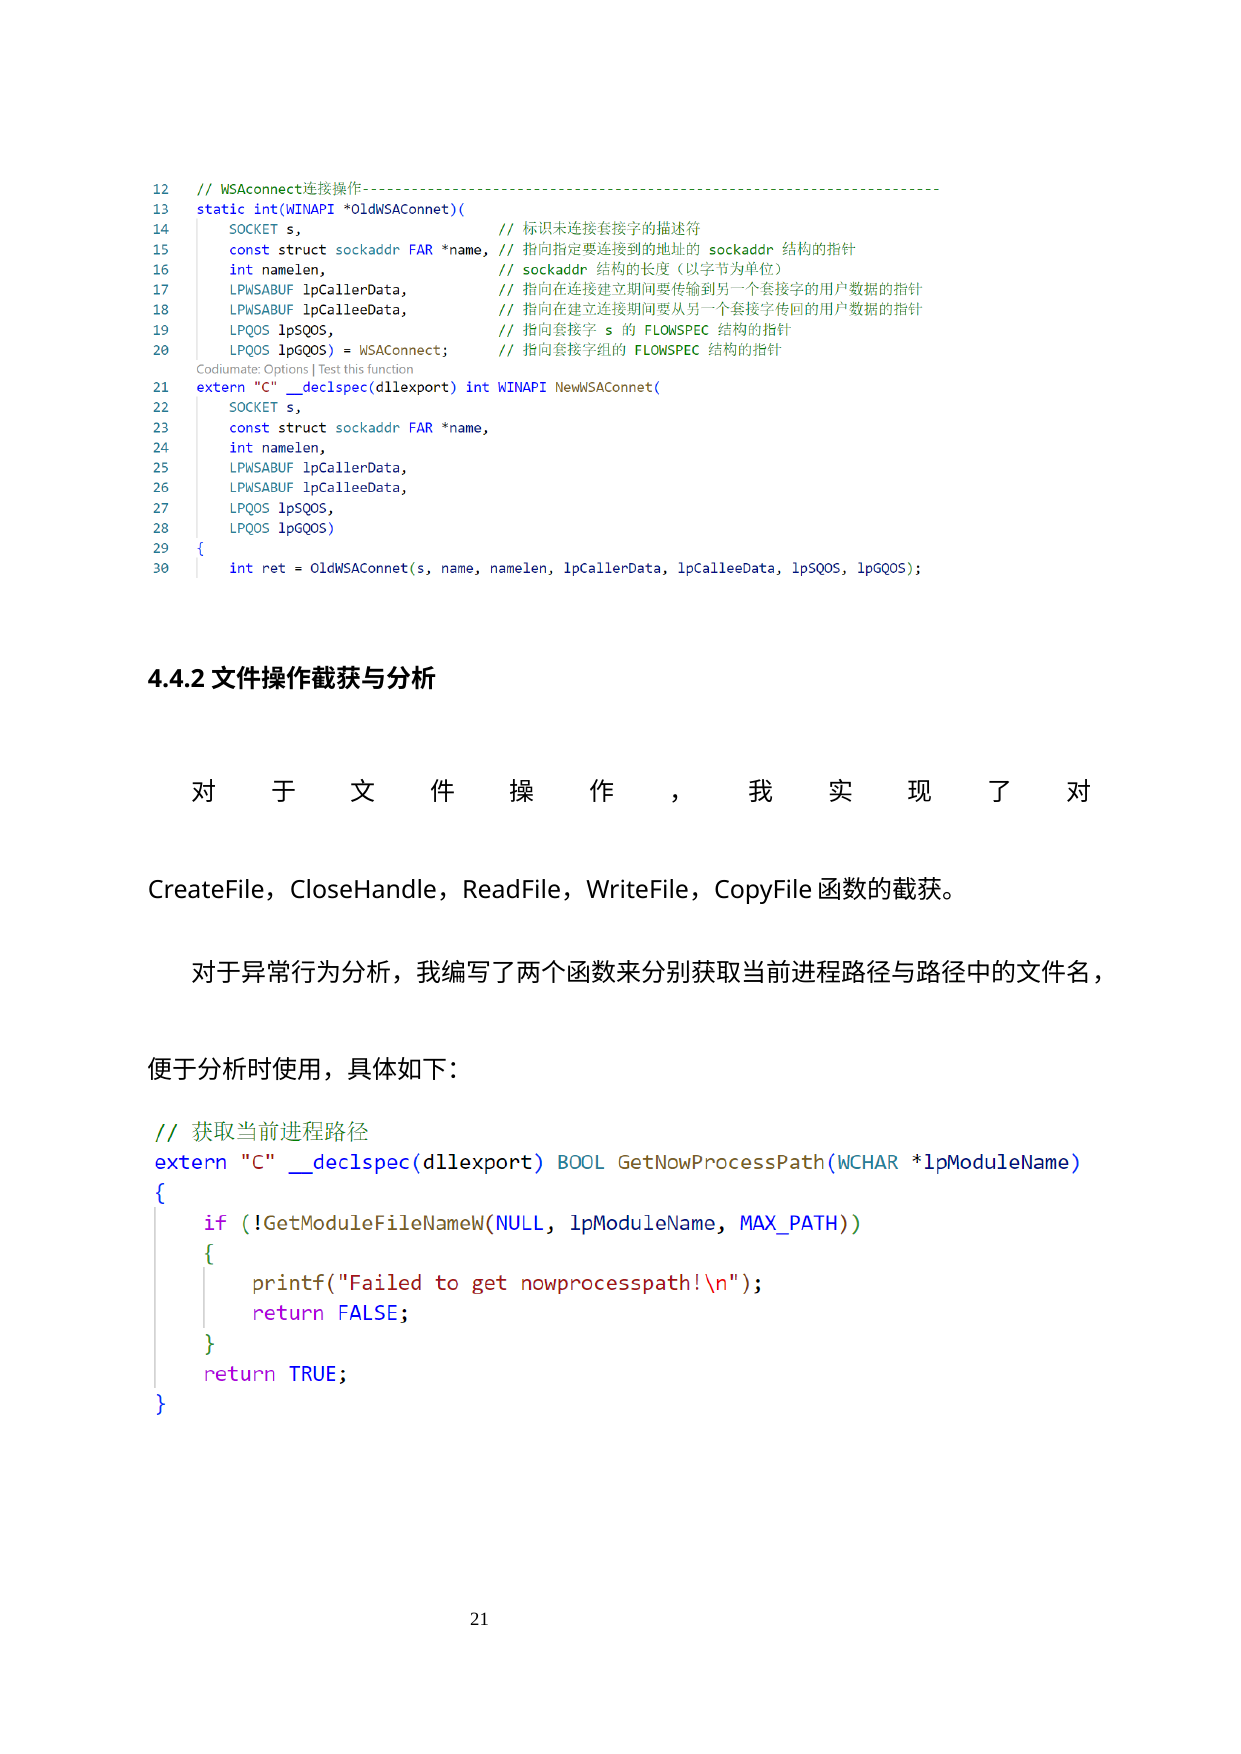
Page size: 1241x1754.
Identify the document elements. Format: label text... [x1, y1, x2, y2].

text 对于文件操作，我实现了对CreateFile，CloseHandle，ReadFile，WriteFile，CopyFile函数的截获。 [148, 757, 1093, 920]
picture [147, 1118, 1082, 1420]
picture [147, 179, 1091, 578]
text 对于异常行为分析，我编写了两个函数来分别获取当前进程路径与路径中的文件名，便于分析时使用，具体如下： [148, 938, 1093, 1100]
subtitle 4.4.2 文件操作截获与分析 [148, 644, 1093, 709]
